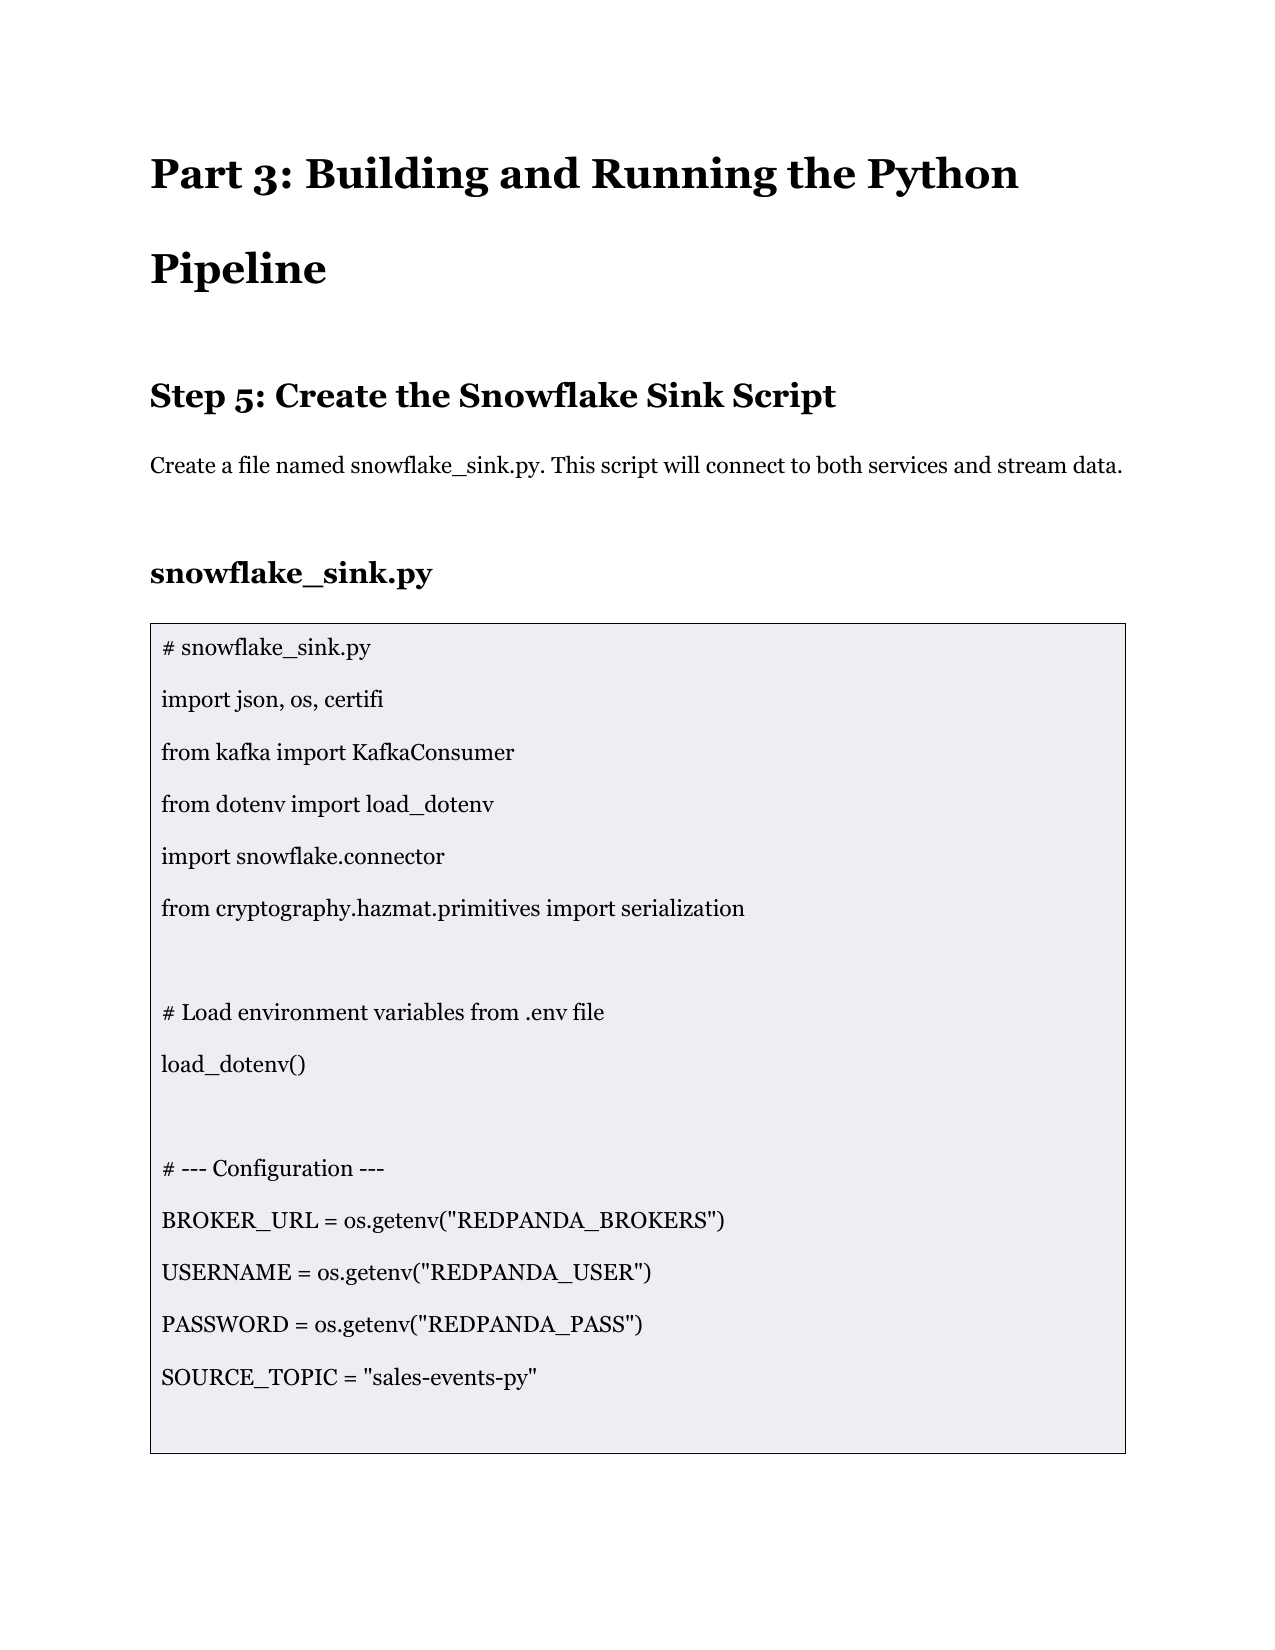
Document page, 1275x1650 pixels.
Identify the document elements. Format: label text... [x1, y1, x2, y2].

text snowflake_sink.py [150, 557, 1125, 590]
subtitle Part 3: Building and Running the Python Pipeline [150, 150, 1125, 292]
subtitle Step 5: Create the Snowflake Sink Script [150, 377, 1125, 415]
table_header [151, 624, 1125, 1452]
text Create a file named snowflake_sink.py. This script will connect to both services and stream data. [150, 453, 1125, 479]
